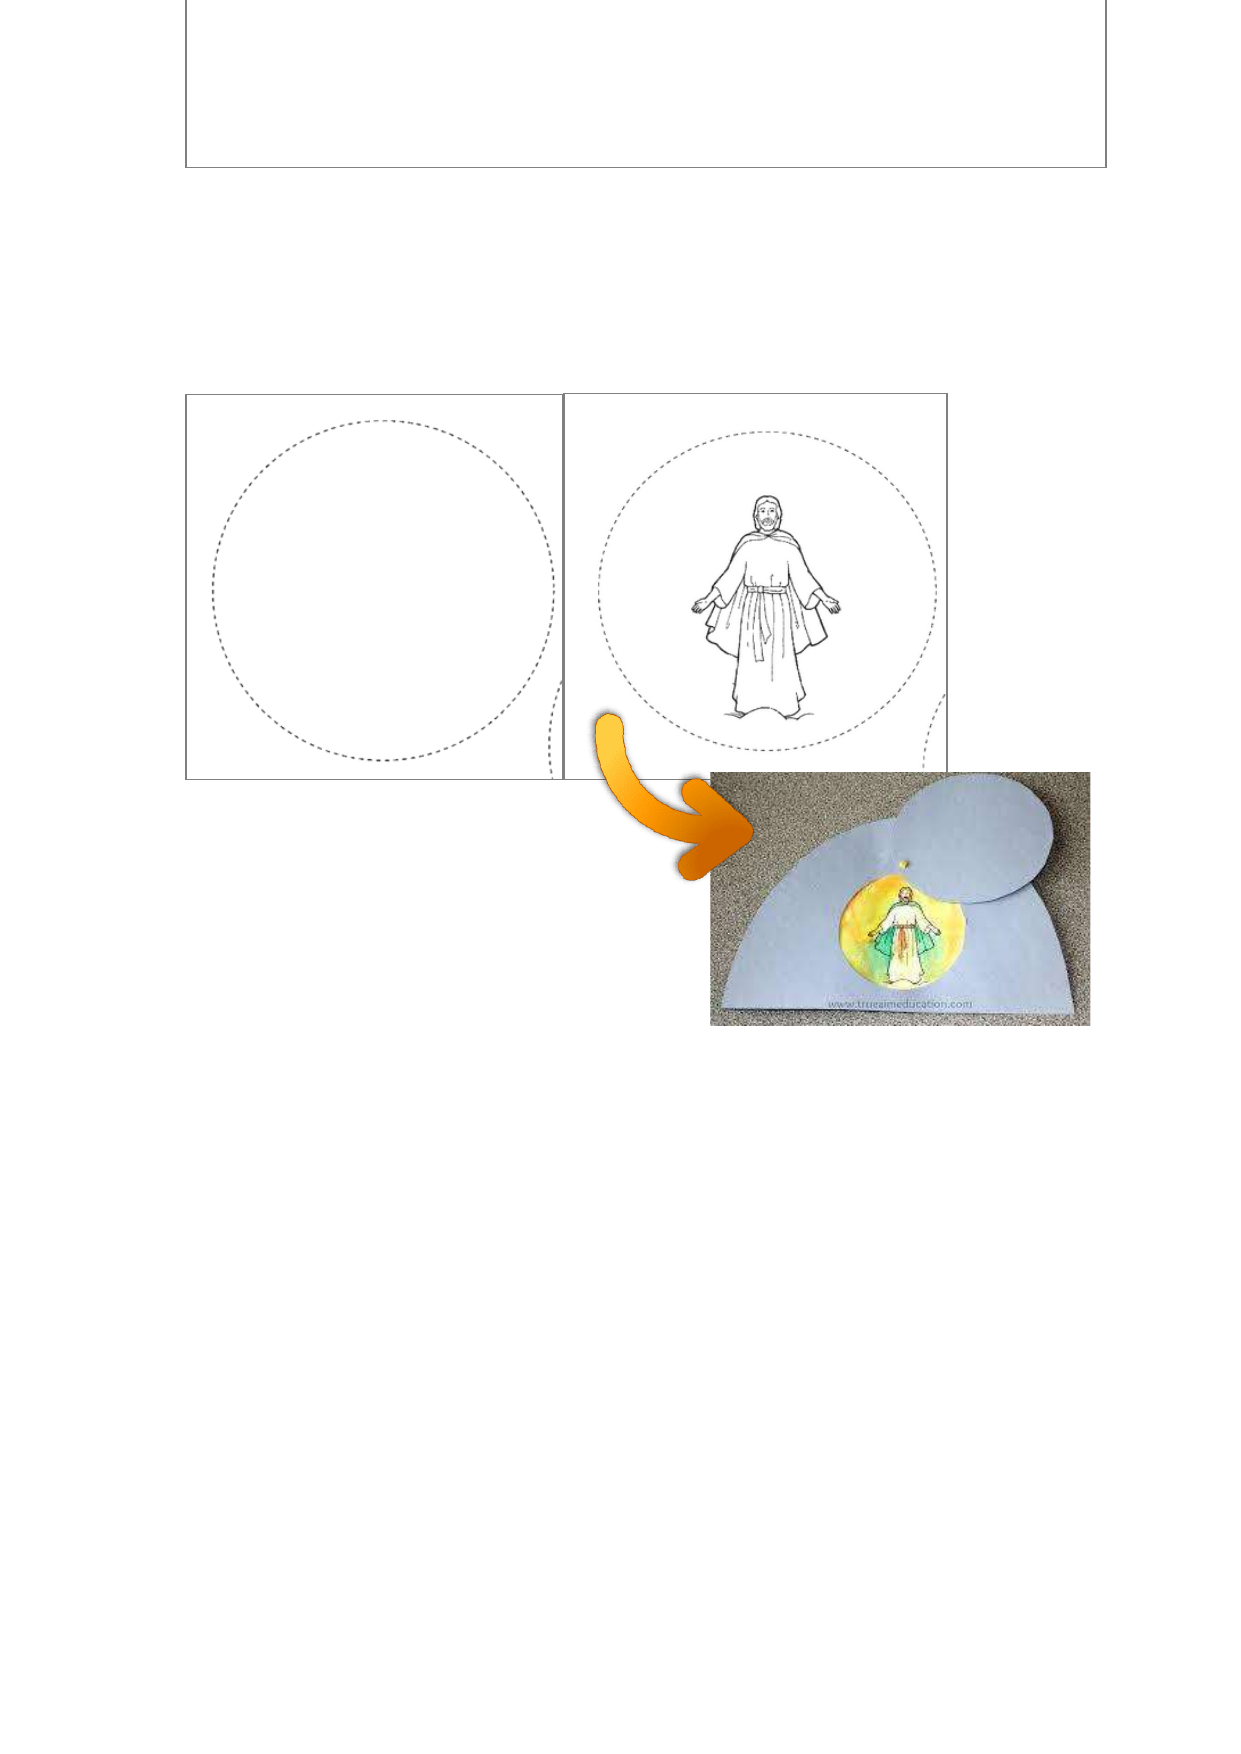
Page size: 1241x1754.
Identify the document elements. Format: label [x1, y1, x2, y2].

picture [187, 395, 562, 779]
picture [565, 394, 1091, 1026]
